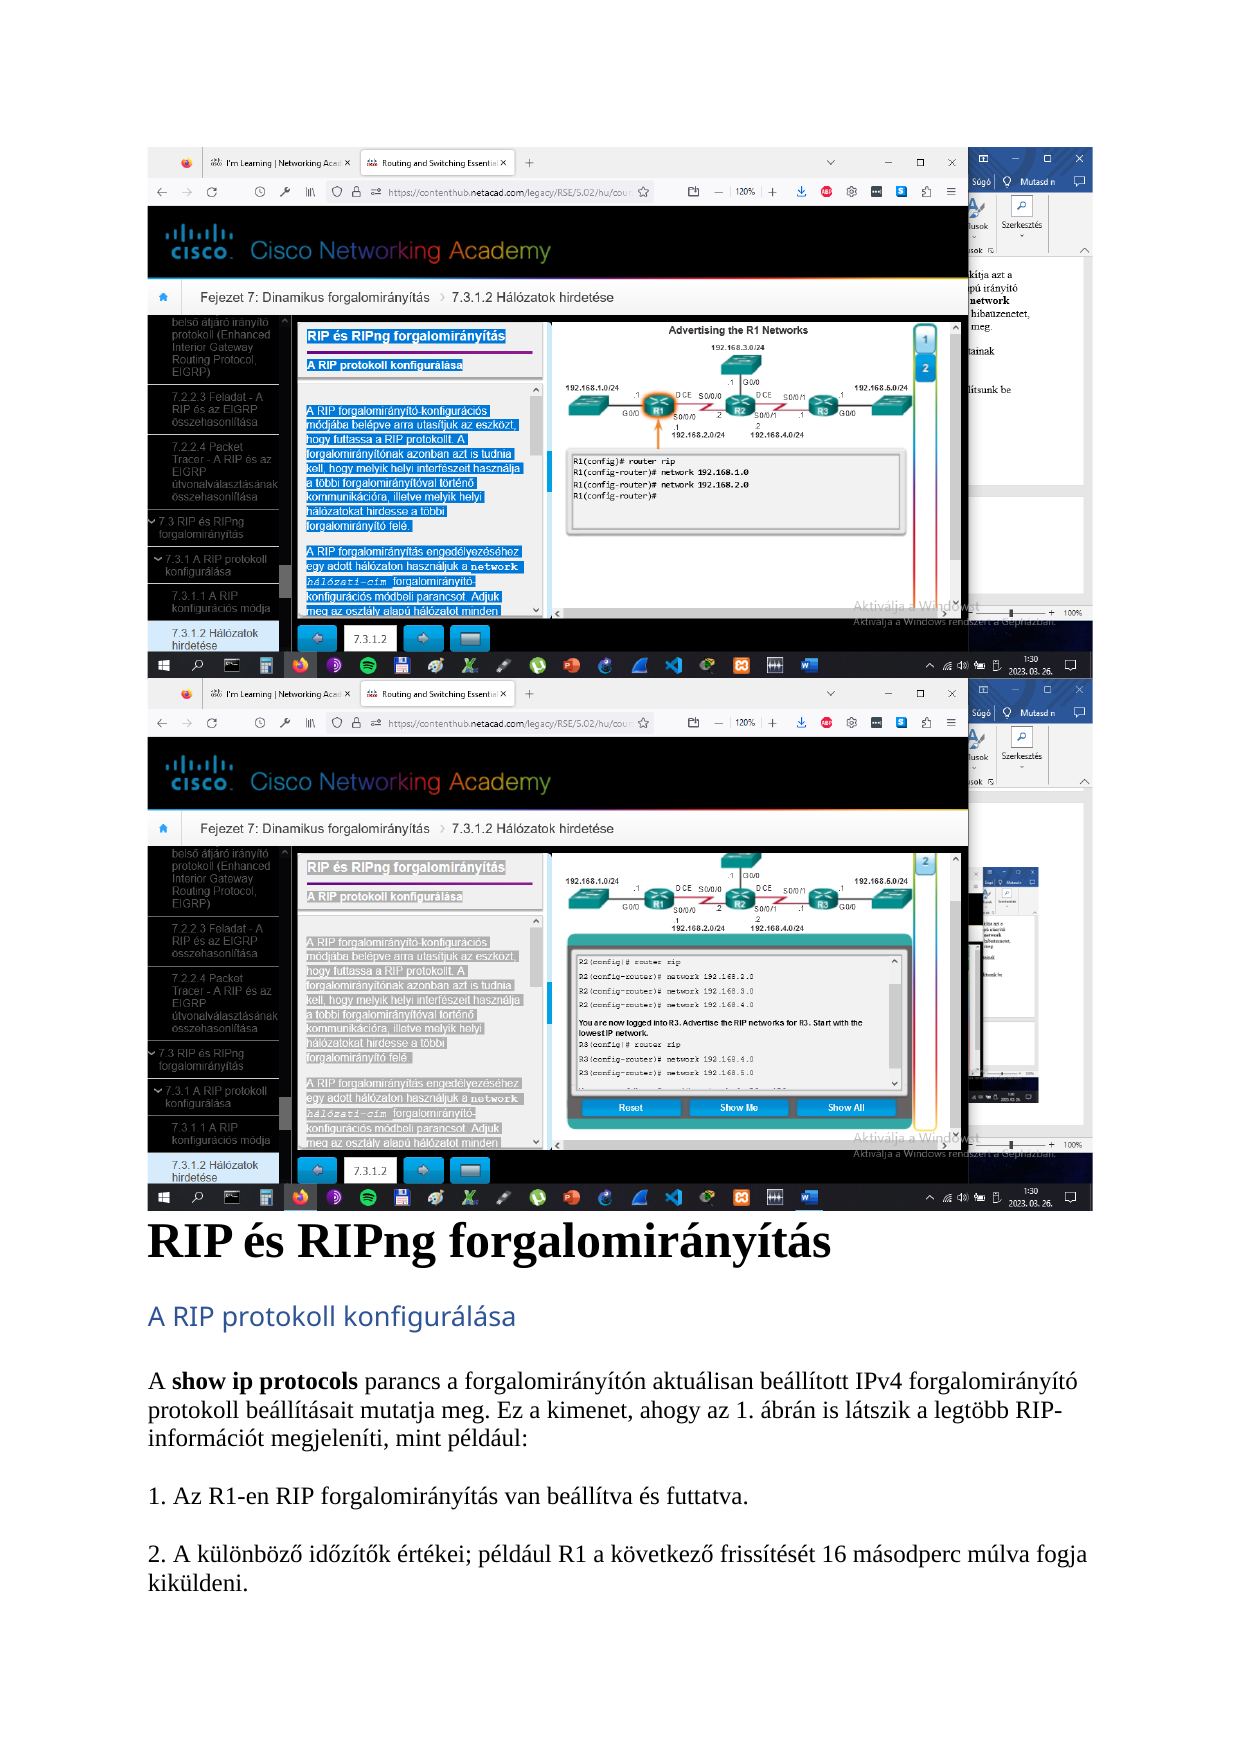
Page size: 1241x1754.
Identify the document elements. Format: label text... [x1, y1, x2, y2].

subtitle RIP és RIPng forgalomirányítás [148, 1211, 1093, 1268]
picture [147, 147, 1093, 1211]
text 1. Az R1-en RIP forgalomirányítás van beállítva és futtatva. [148, 1481, 1093, 1510]
text 2. A különböző időzítők értékei; például R1 a következő frissítését 16 másodperc múlva fogja kiküldeni. [148, 1539, 1093, 1597]
subtitle A RIP protokoll konfigurálása [148, 1297, 1093, 1334]
text A show ip protocols parancs a forgalomirányítón aktuálisan beállított IPv4 forgalomirányító protokoll beállításait mutatja meg. Ez a kimenet, ahogy az 1. ábrán is látszik a legtöbb RIP-információt megjeleníti, mint például: [148, 1366, 1093, 1452]
